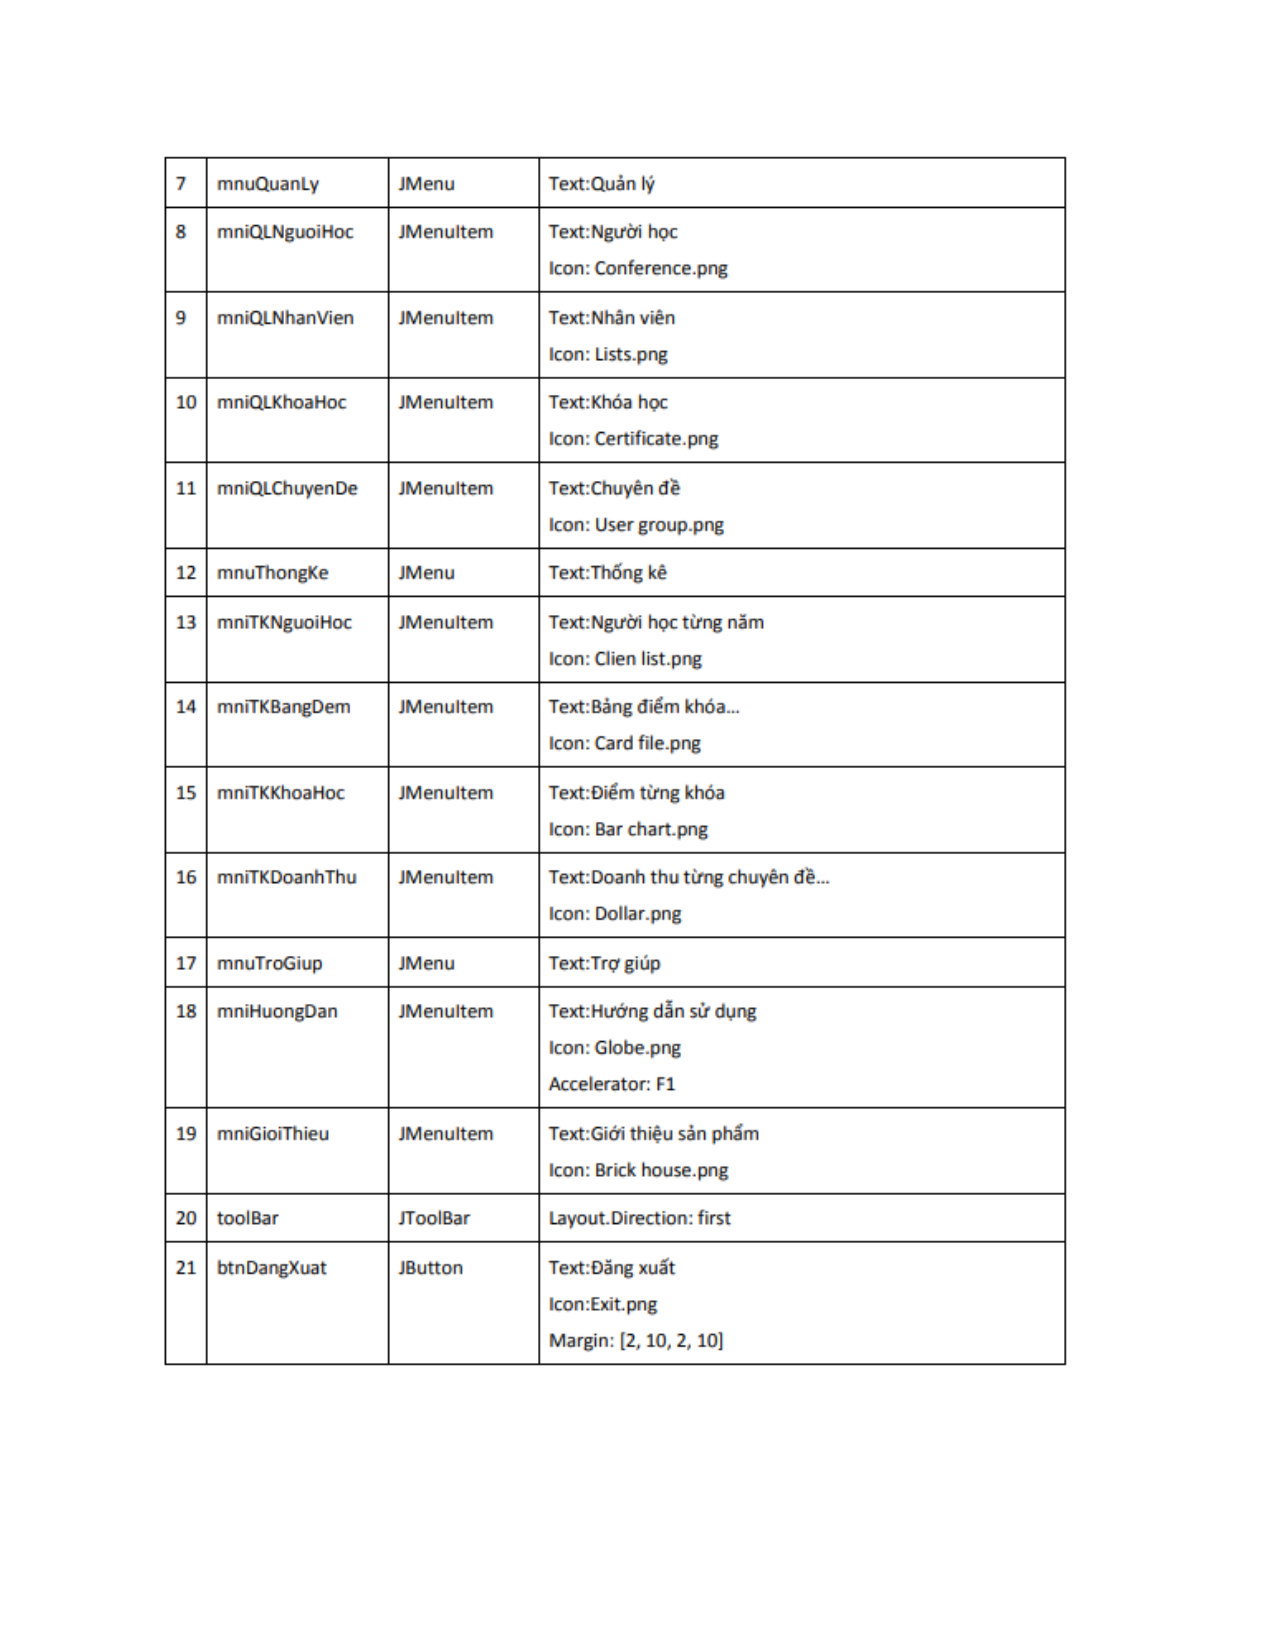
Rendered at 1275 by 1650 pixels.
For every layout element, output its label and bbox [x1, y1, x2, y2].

picture [150, 150, 1073, 1377]
